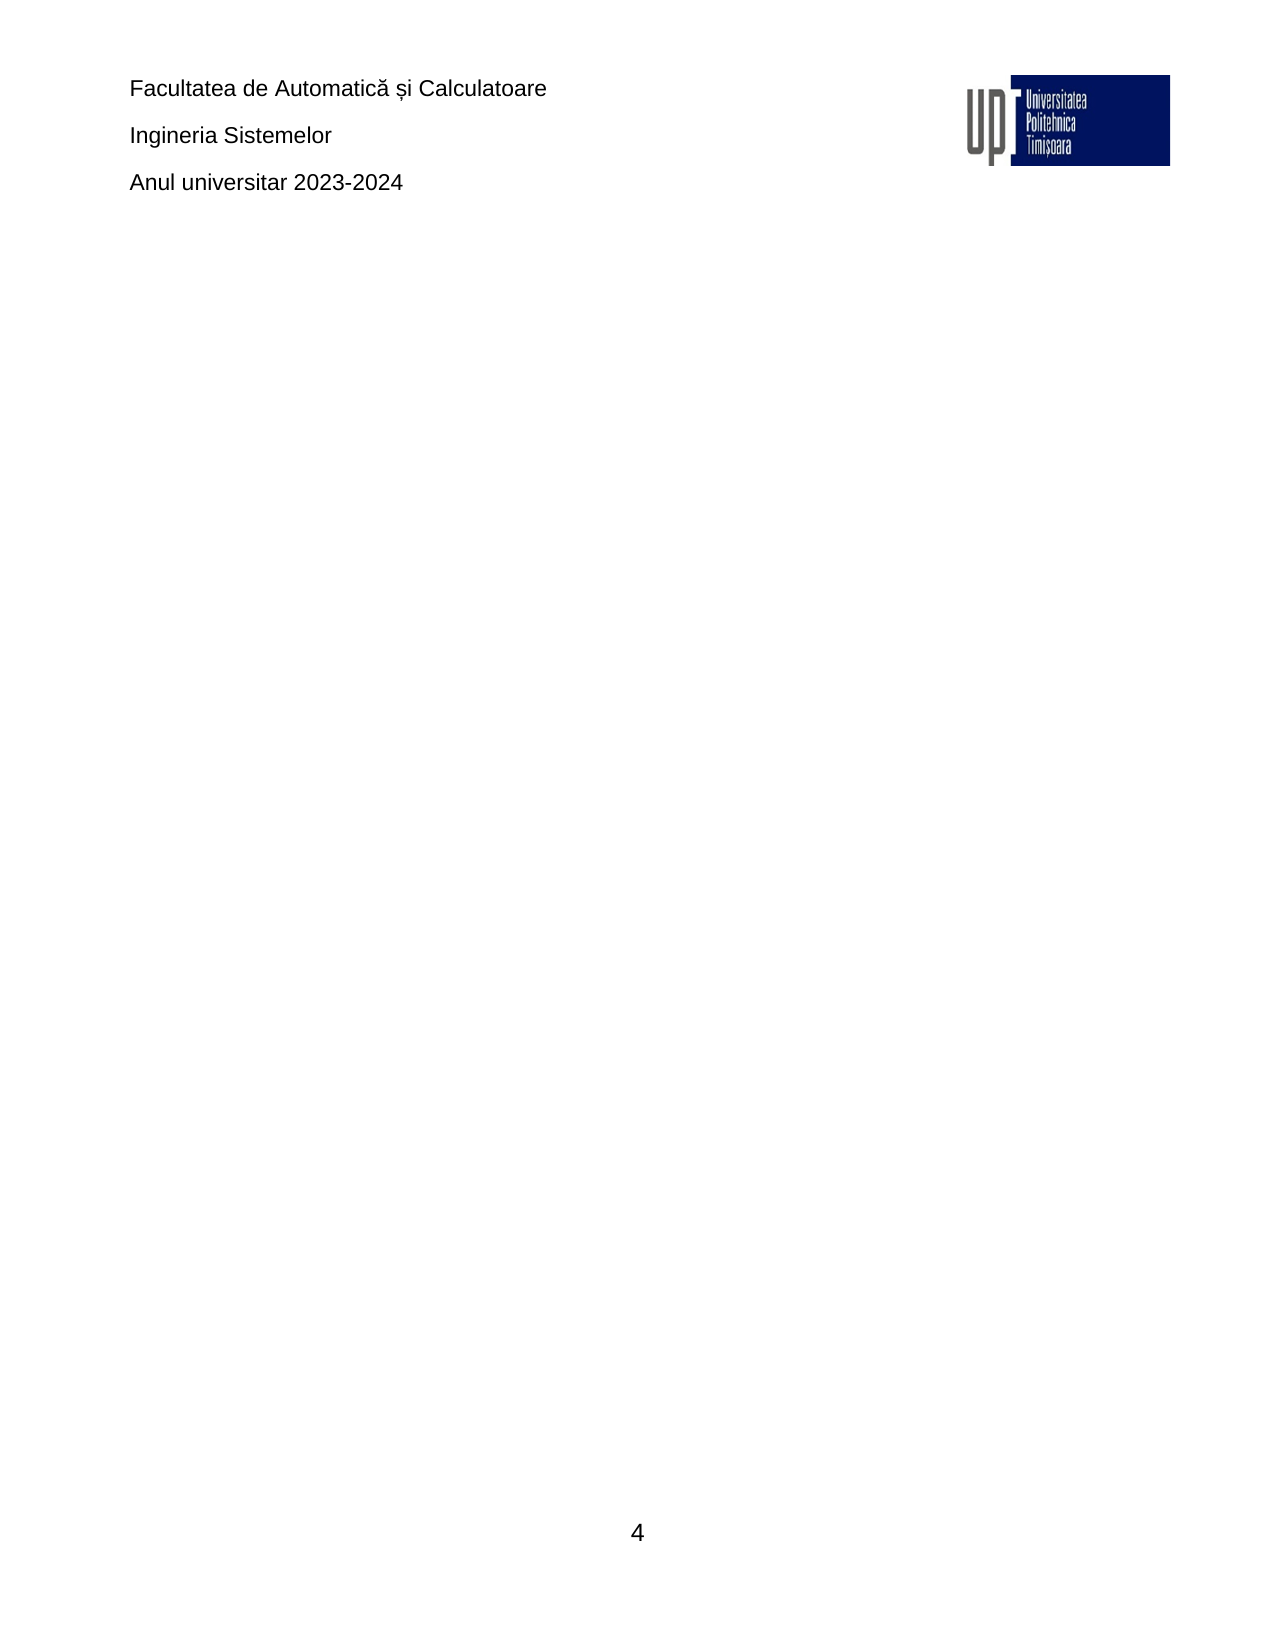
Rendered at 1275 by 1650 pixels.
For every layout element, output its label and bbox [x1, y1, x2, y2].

picture [967, 75, 1171, 166]
